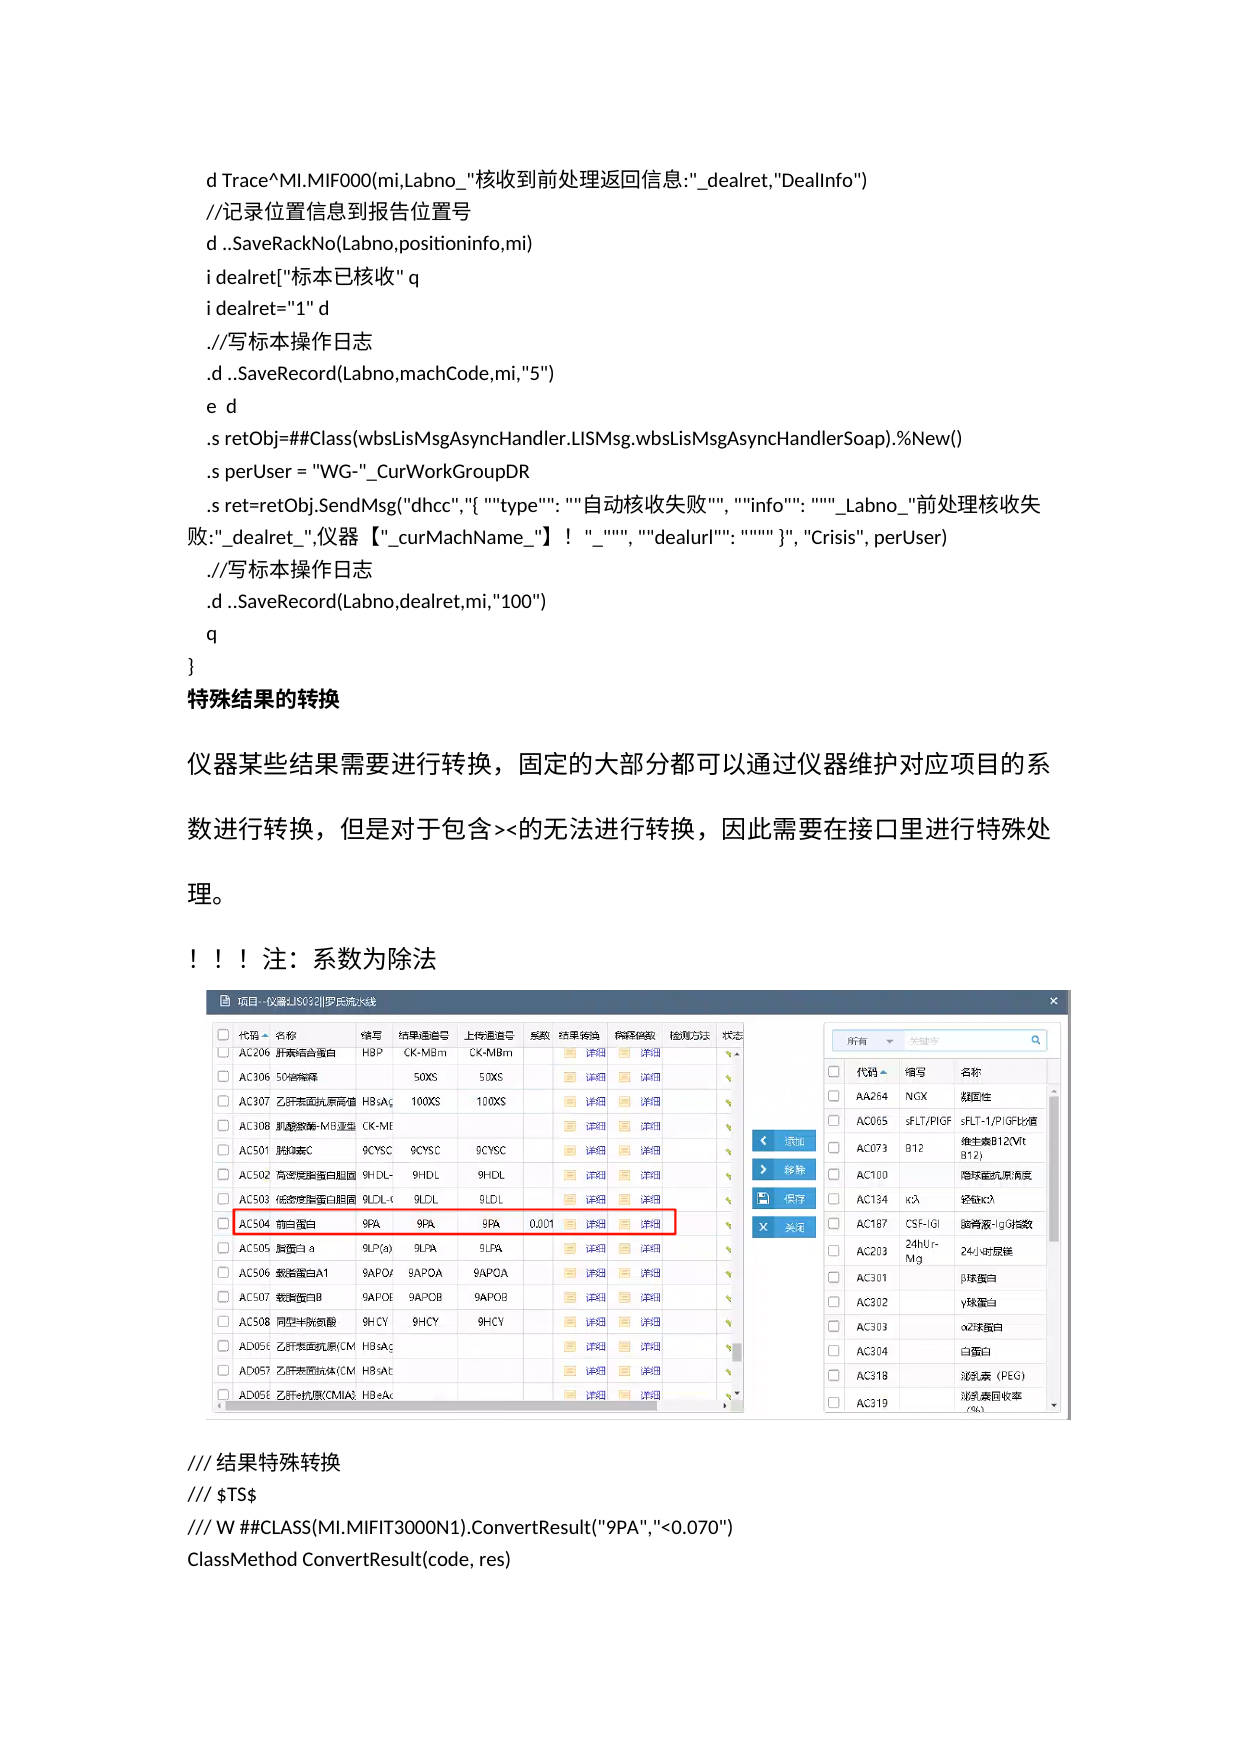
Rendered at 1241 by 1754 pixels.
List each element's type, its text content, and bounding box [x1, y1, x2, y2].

subtitle 特殊结果的转换 [187, 682, 1053, 714]
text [187, 162, 1053, 682]
picture [206, 990, 1071, 1420]
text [187, 1445, 1053, 1575]
